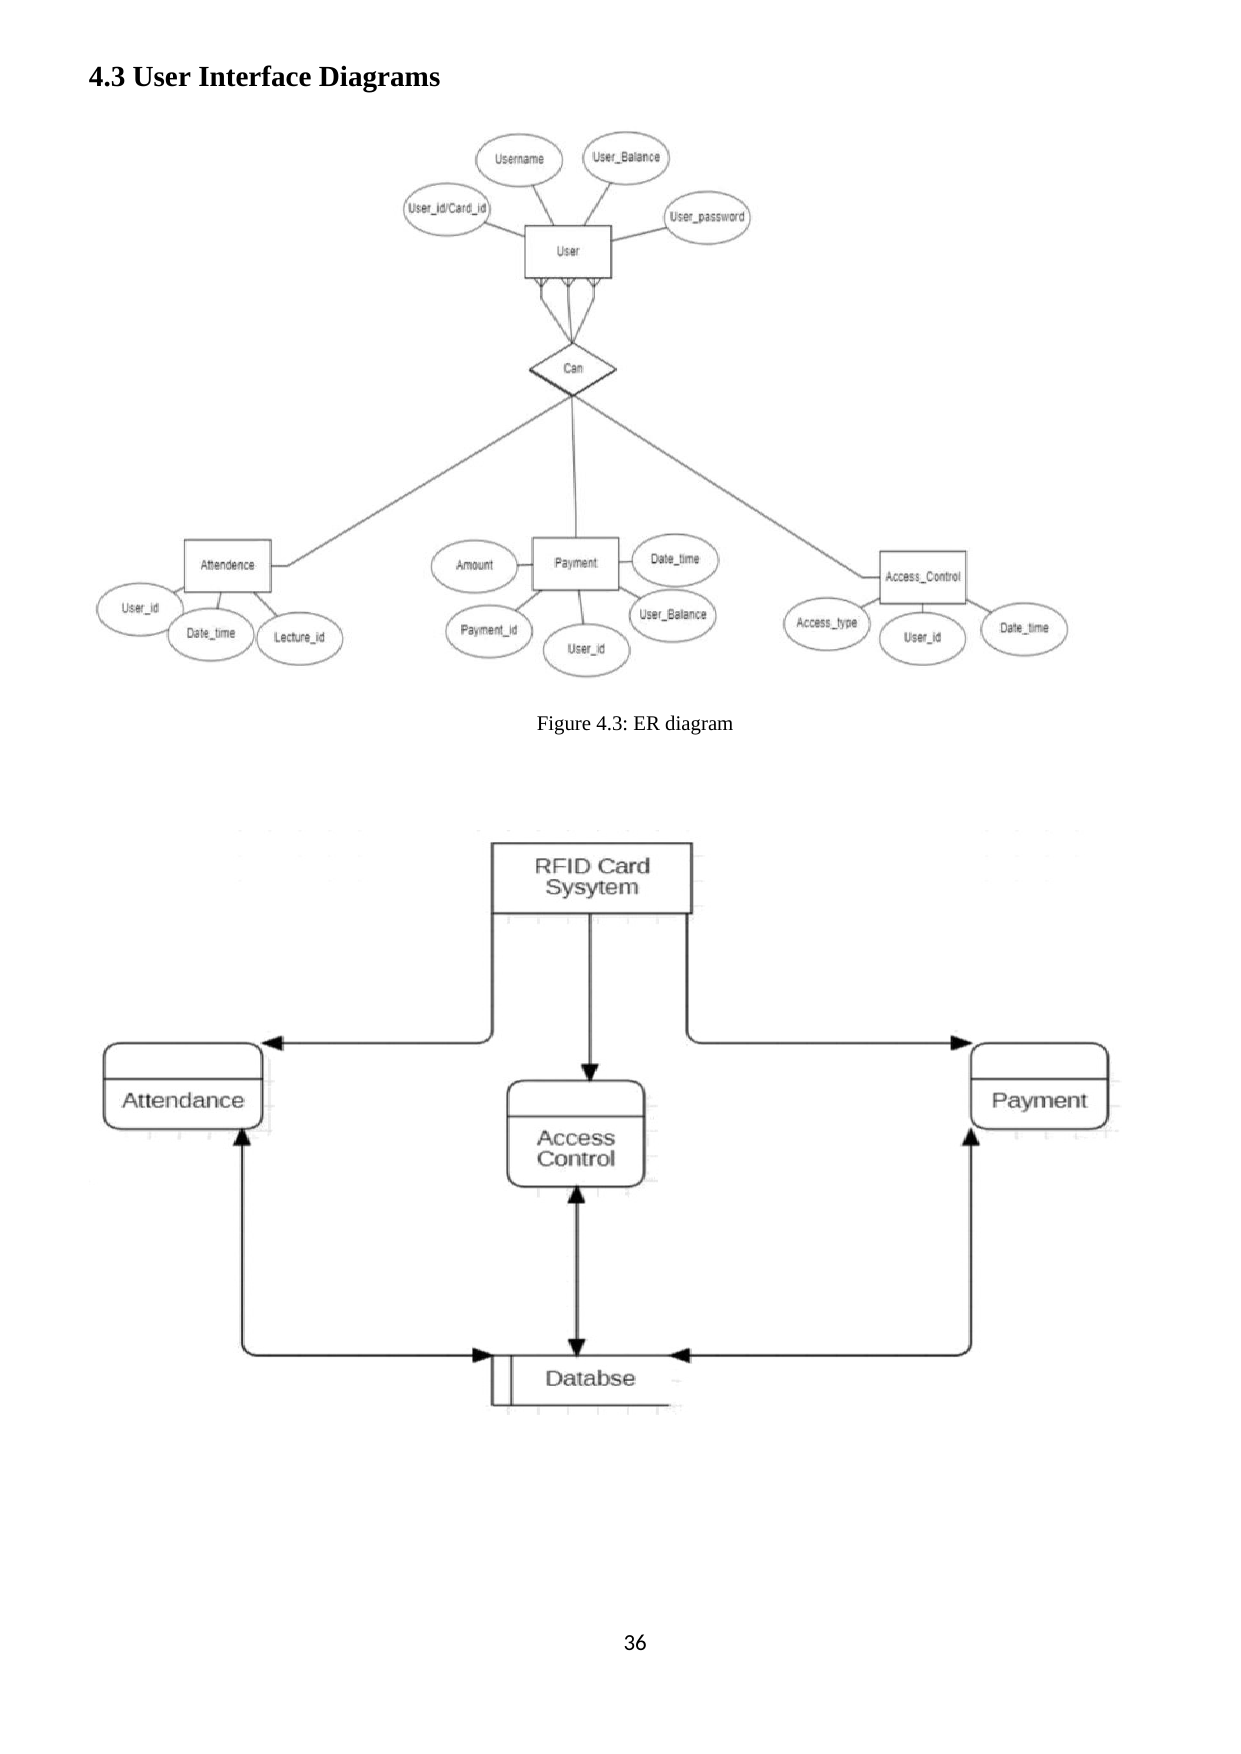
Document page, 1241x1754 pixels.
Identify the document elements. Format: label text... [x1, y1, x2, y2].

picture [88, 830, 1122, 1415]
picture [88, 126, 1075, 680]
text 4.3 User Interface Diagrams [89, 59, 1181, 93]
text Figure 4.3: ER diagram [89, 710, 1181, 734]
